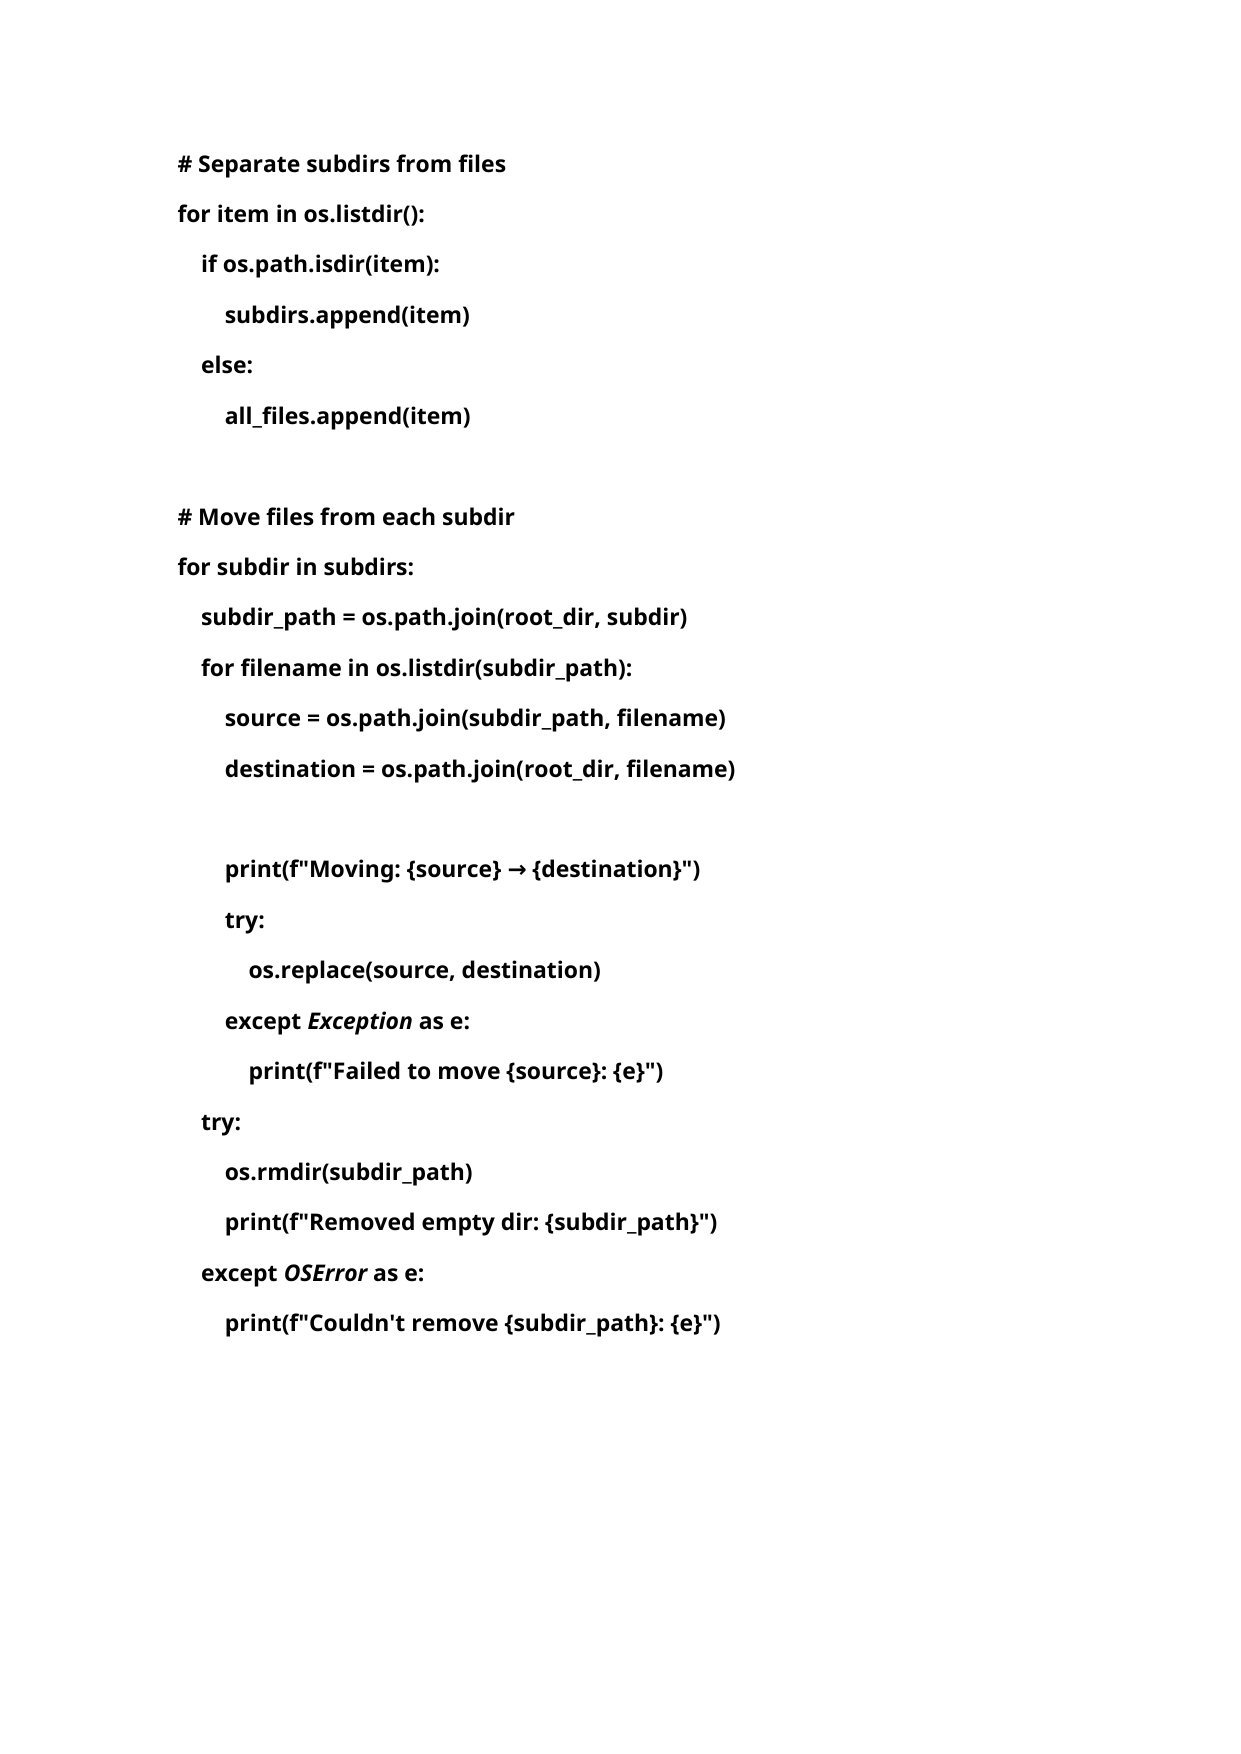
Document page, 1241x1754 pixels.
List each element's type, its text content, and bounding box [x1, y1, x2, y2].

text print(f"Moving: {source} → {destination}") [177, 853, 1063, 885]
text print(f"Removed empty dir: {subdir_path}") [177, 1206, 1063, 1238]
text try: [177, 904, 1063, 935]
text else: [177, 349, 1063, 381]
text destination = os.path.join(root_dir, filename) [177, 753, 1063, 784]
text subdir_path = os.path.join(root_dir, subdir) [177, 601, 1063, 633]
text print(f"Couldn't remove {subdir_path}: {e}") [177, 1307, 1063, 1338]
text # Move files from each subdir [177, 501, 1063, 532]
text try: [177, 1106, 1063, 1137]
text if os.path.isdir(item): [177, 248, 1063, 280]
text for item in os.listdir(): [177, 198, 1063, 229]
text except Exception as e: [177, 1005, 1063, 1036]
text for subdir in subdirs: [177, 551, 1063, 582]
text subdirs.append(item) [177, 299, 1063, 330]
text for filename in os.listdir(subdir_path): [177, 652, 1063, 683]
text source = os.path.join(subdir_path, filename) [177, 702, 1063, 733]
text print(f"Failed to move {source}: {e}") [177, 1055, 1063, 1086]
text except OSError as e: [177, 1257, 1063, 1288]
text os.replace(source, destination) [177, 954, 1063, 986]
text all_files.append(item) [177, 400, 1063, 431]
text os.rmdir(subdir_path) [177, 1156, 1063, 1187]
text # Separate subdirs from files [177, 148, 1063, 179]
